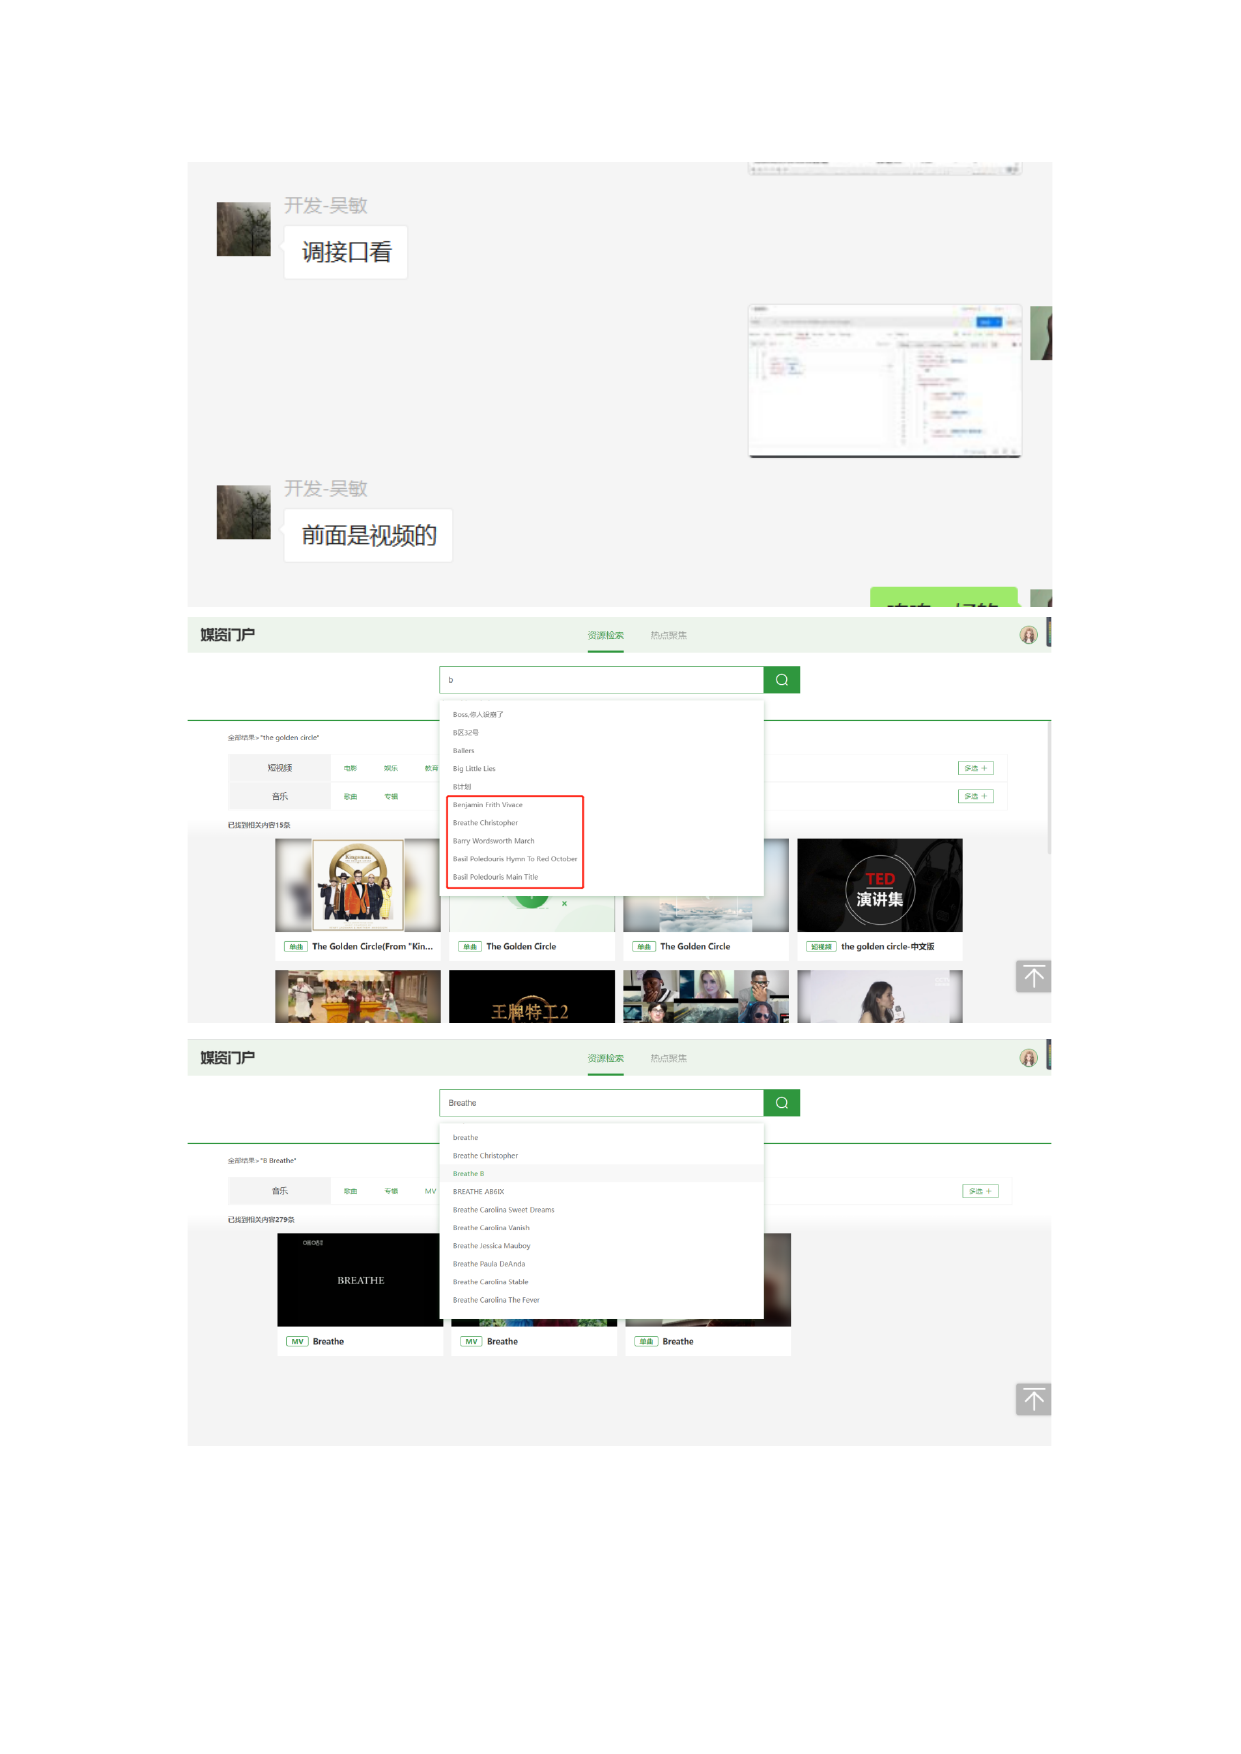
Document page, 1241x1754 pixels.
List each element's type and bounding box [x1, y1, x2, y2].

picture [187, 162, 1053, 607]
picture [187, 617, 1052, 1023]
picture [187, 1039, 1052, 1446]
